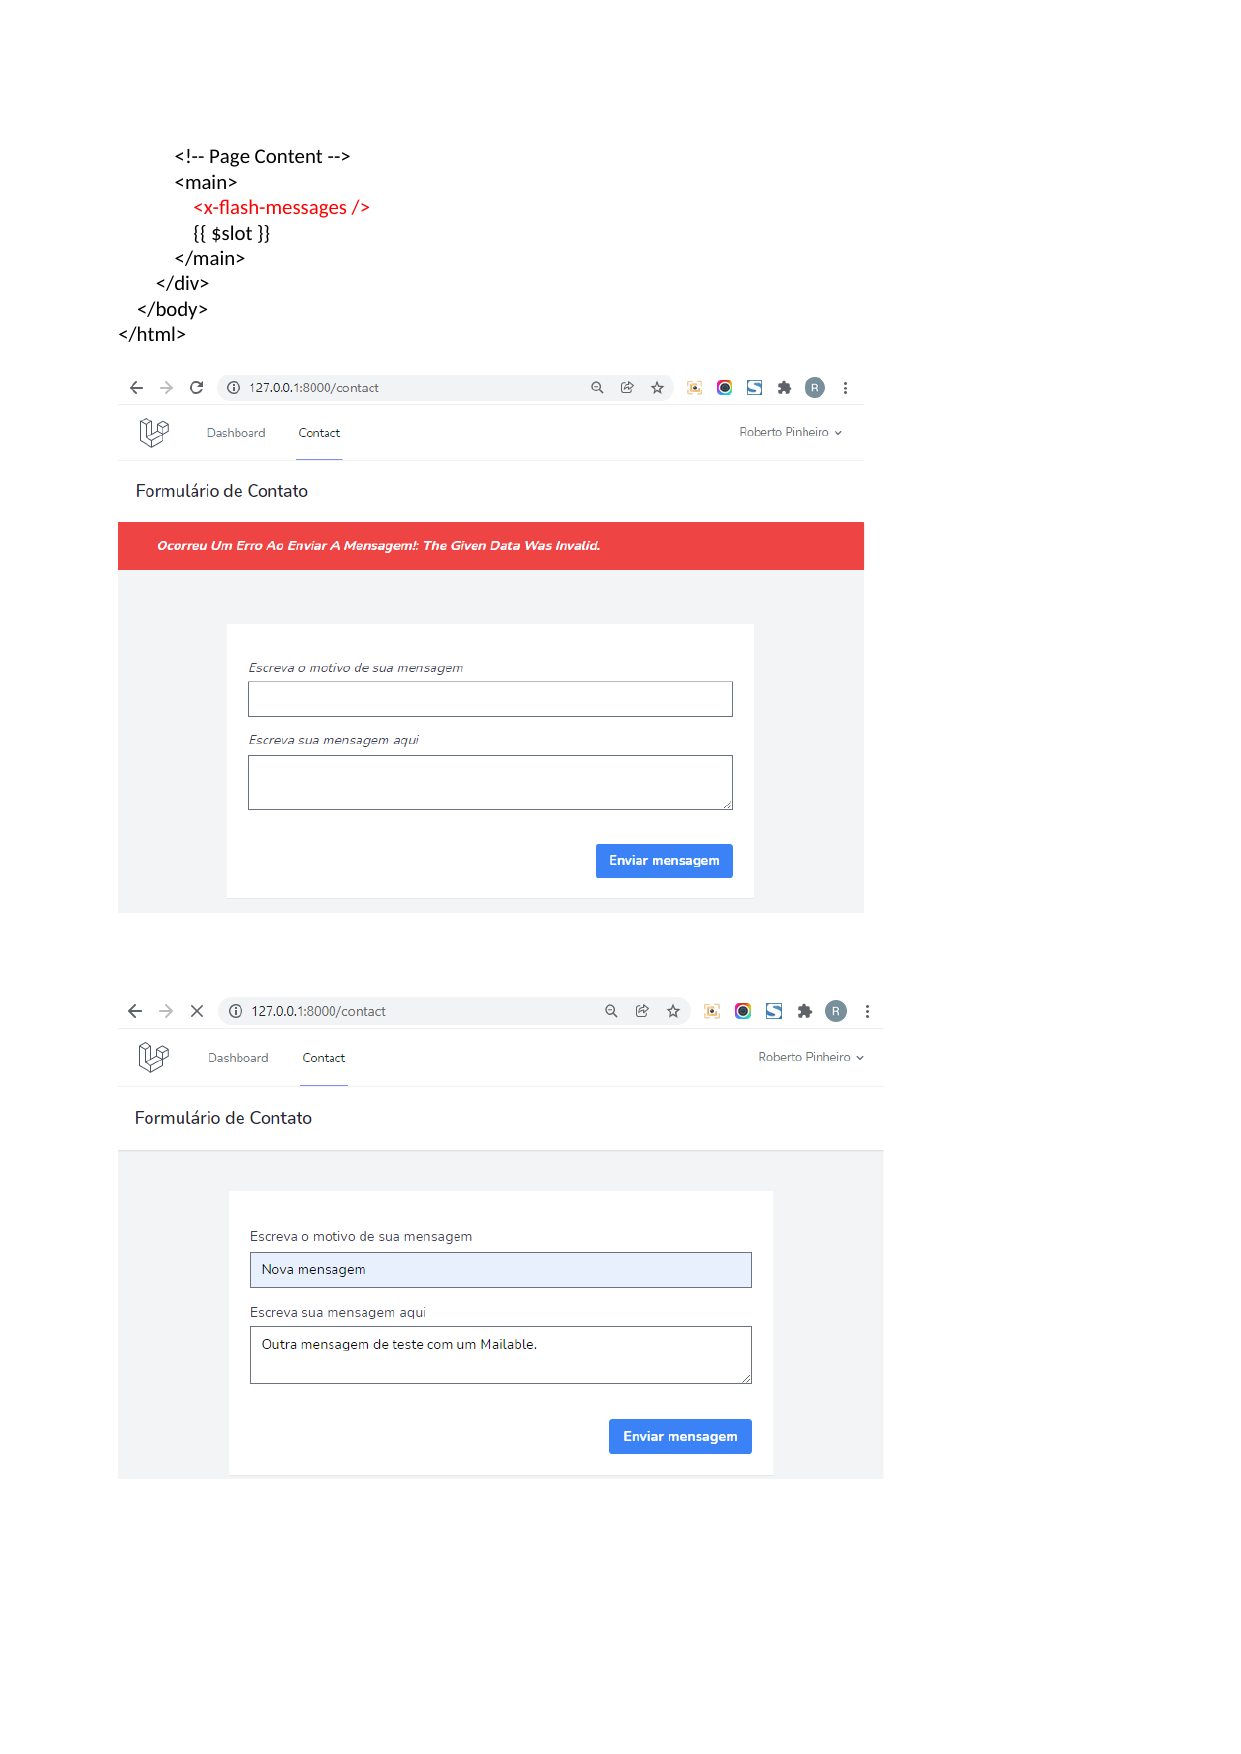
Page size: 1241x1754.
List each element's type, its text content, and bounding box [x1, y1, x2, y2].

text </body> [118, 296, 1122, 321]
picture [118, 996, 884, 1479]
text {{ $slot }} [118, 220, 1122, 245]
text </div> [118, 271, 1122, 296]
text <!-- Page Content --> [118, 143, 1122, 169]
text </html> [118, 321, 1122, 347]
text </main> [118, 245, 1122, 271]
text <main> [118, 169, 1122, 194]
text <x-flash-messages /> [118, 194, 1122, 220]
picture [118, 375, 865, 913]
